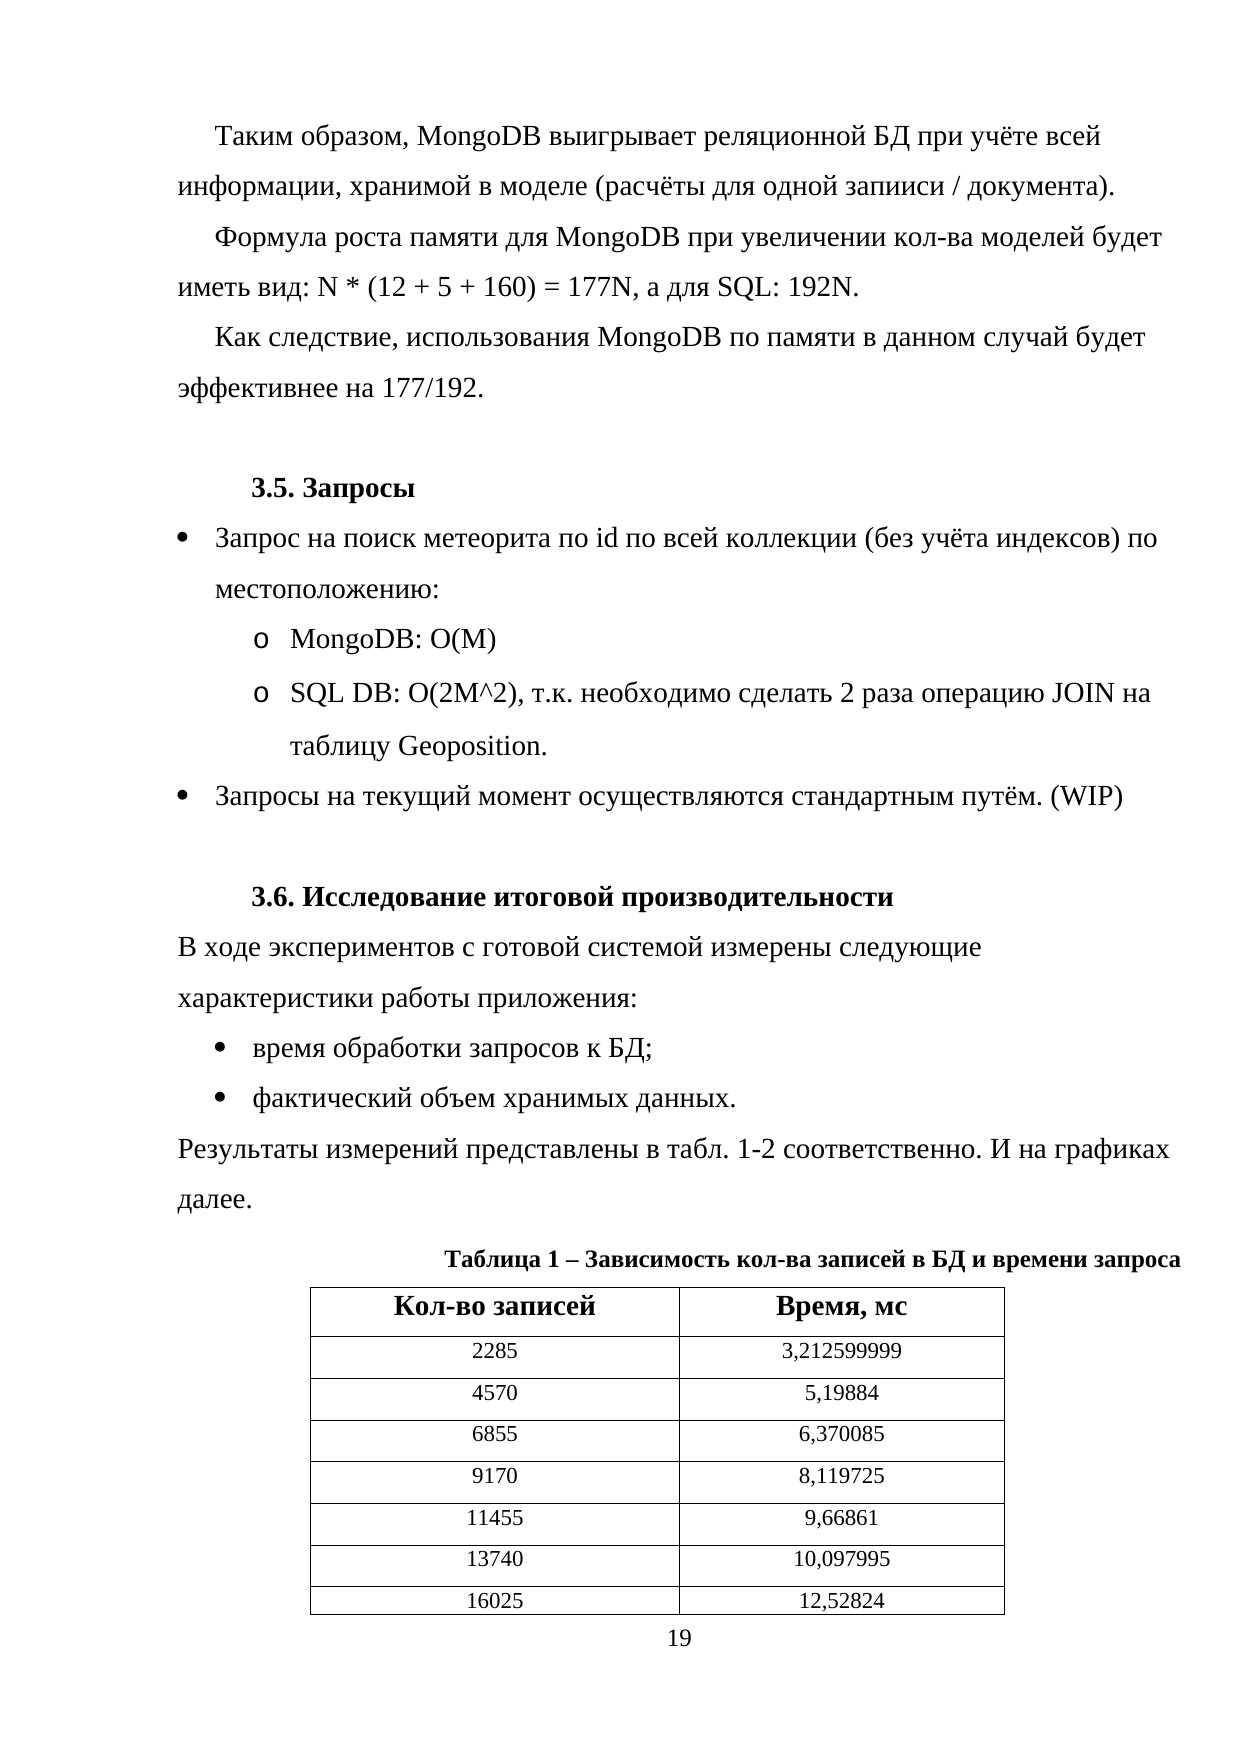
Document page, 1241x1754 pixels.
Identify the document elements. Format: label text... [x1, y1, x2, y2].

table_cell 9170 [311, 1462, 679, 1503]
list Запросы на текущий момент осуществляются стандартным путём. (WIP) [177, 778, 1181, 812]
table_cell 6855 [311, 1421, 679, 1461]
list время обработки запросов к БД; [215, 1030, 1181, 1064]
text 3.5. Запросы [177, 470, 1181, 504]
table_cell 3,212599999 [680, 1337, 1004, 1378]
list MongoDB: O(M) [252, 621, 1181, 657]
table_cell 11455 [311, 1504, 679, 1544]
table_cell 2285 [311, 1337, 679, 1378]
table_cell 13740 [311, 1546, 679, 1586]
text Результаты измерений представлены в табл. 1-2 соответственно. И на графиках далее. [177, 1131, 1181, 1215]
list Запрос на поиск метеорита по id по всей коллекции (без учёта индексов) по местоположению: [177, 521, 1181, 604]
text В ходе экспериментов с готовой системой измерены следующие характеристики работы приложения: [177, 929, 1181, 1013]
table_cell 10,097995 [680, 1546, 1004, 1586]
table_cell 6,370085 [680, 1421, 1004, 1461]
list SQL DB: O(2M^2), т.к. необходимо сделать 2 раза операцию JOIN на таблицу Geoposition. [252, 675, 1181, 762]
text Формула роста памяти для MongoDB при увеличении кол-ва моделей будет иметь вид: N * (12 + 5 + 160) = 177N, а для SQL: 192N. [177, 219, 1181, 303]
table_cell 9,66861 [680, 1504, 1004, 1544]
list фактический объем хранимых данных. [215, 1081, 1181, 1114]
table_cell 4570 [311, 1379, 679, 1419]
text Таким образом, MongoDB выигрывает реляционной БД при учёте всей информации, хранимой в моделе (расчёты для одной запииси / документа). [177, 118, 1181, 202]
table_header Время, мс [680, 1288, 1004, 1336]
text Как следствие, использования MongoDB по памяти в данном случай будет эффективнее на 177/192. [177, 319, 1181, 403]
table_cell 5,19884 [680, 1379, 1004, 1419]
text Таблица 1 – Зависимость кол-ва записей в БД и времени запроса [177, 1244, 1181, 1273]
table_header Кол-во записей [311, 1288, 679, 1336]
table_cell 8,119725 [680, 1462, 1004, 1503]
text 3.6. Исследование итоговой производительности [177, 879, 1181, 913]
table_cell 12,52824 [680, 1587, 1004, 1613]
table_cell 16025 [311, 1587, 679, 1613]
